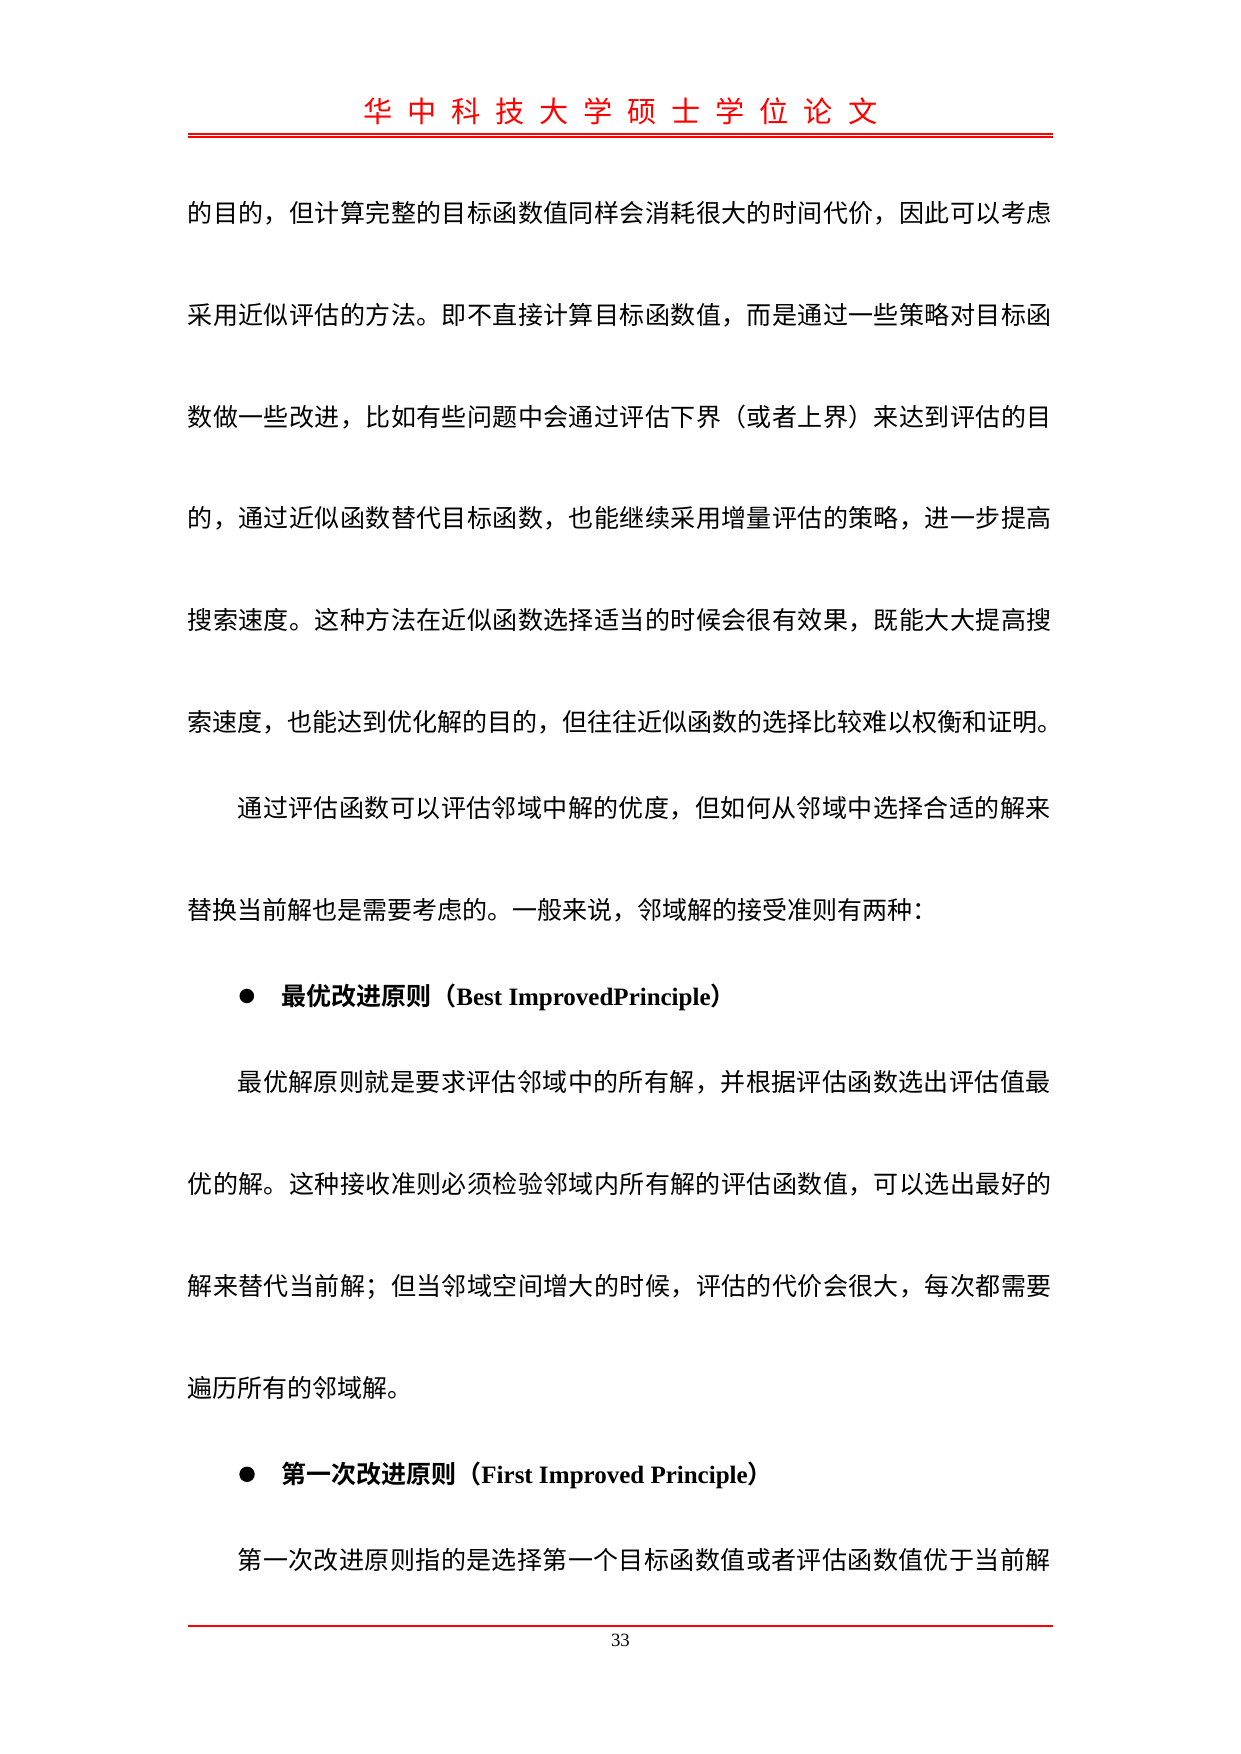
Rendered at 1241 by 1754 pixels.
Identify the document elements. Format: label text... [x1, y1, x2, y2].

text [187, 1524, 1053, 1592]
list 最优改进原则（Best ImprovedPrinciple） [237, 961, 1053, 1029]
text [187, 177, 1053, 755]
text 通过评估函数可以评估邻域中解的优度，但如何从邻域中选择合适的解来替换当前解也是需要考虑的。一般来说，邻域解的接受准则有两种： [187, 773, 1053, 943]
list 第一次改进原则（First Improved Principle） [237, 1438, 1053, 1506]
text 最优解原则就是要求评估邻域中的所有解，并根据评估函数选出评估值最优的解。这种接收准则必须检验邻域内所有解的评估函数值，可以选出最好的解来替代当前解；但当邻域空间增大的时候，评估的代价会很大，每次都需要遍历所有的邻域解。 [187, 1047, 1053, 1420]
